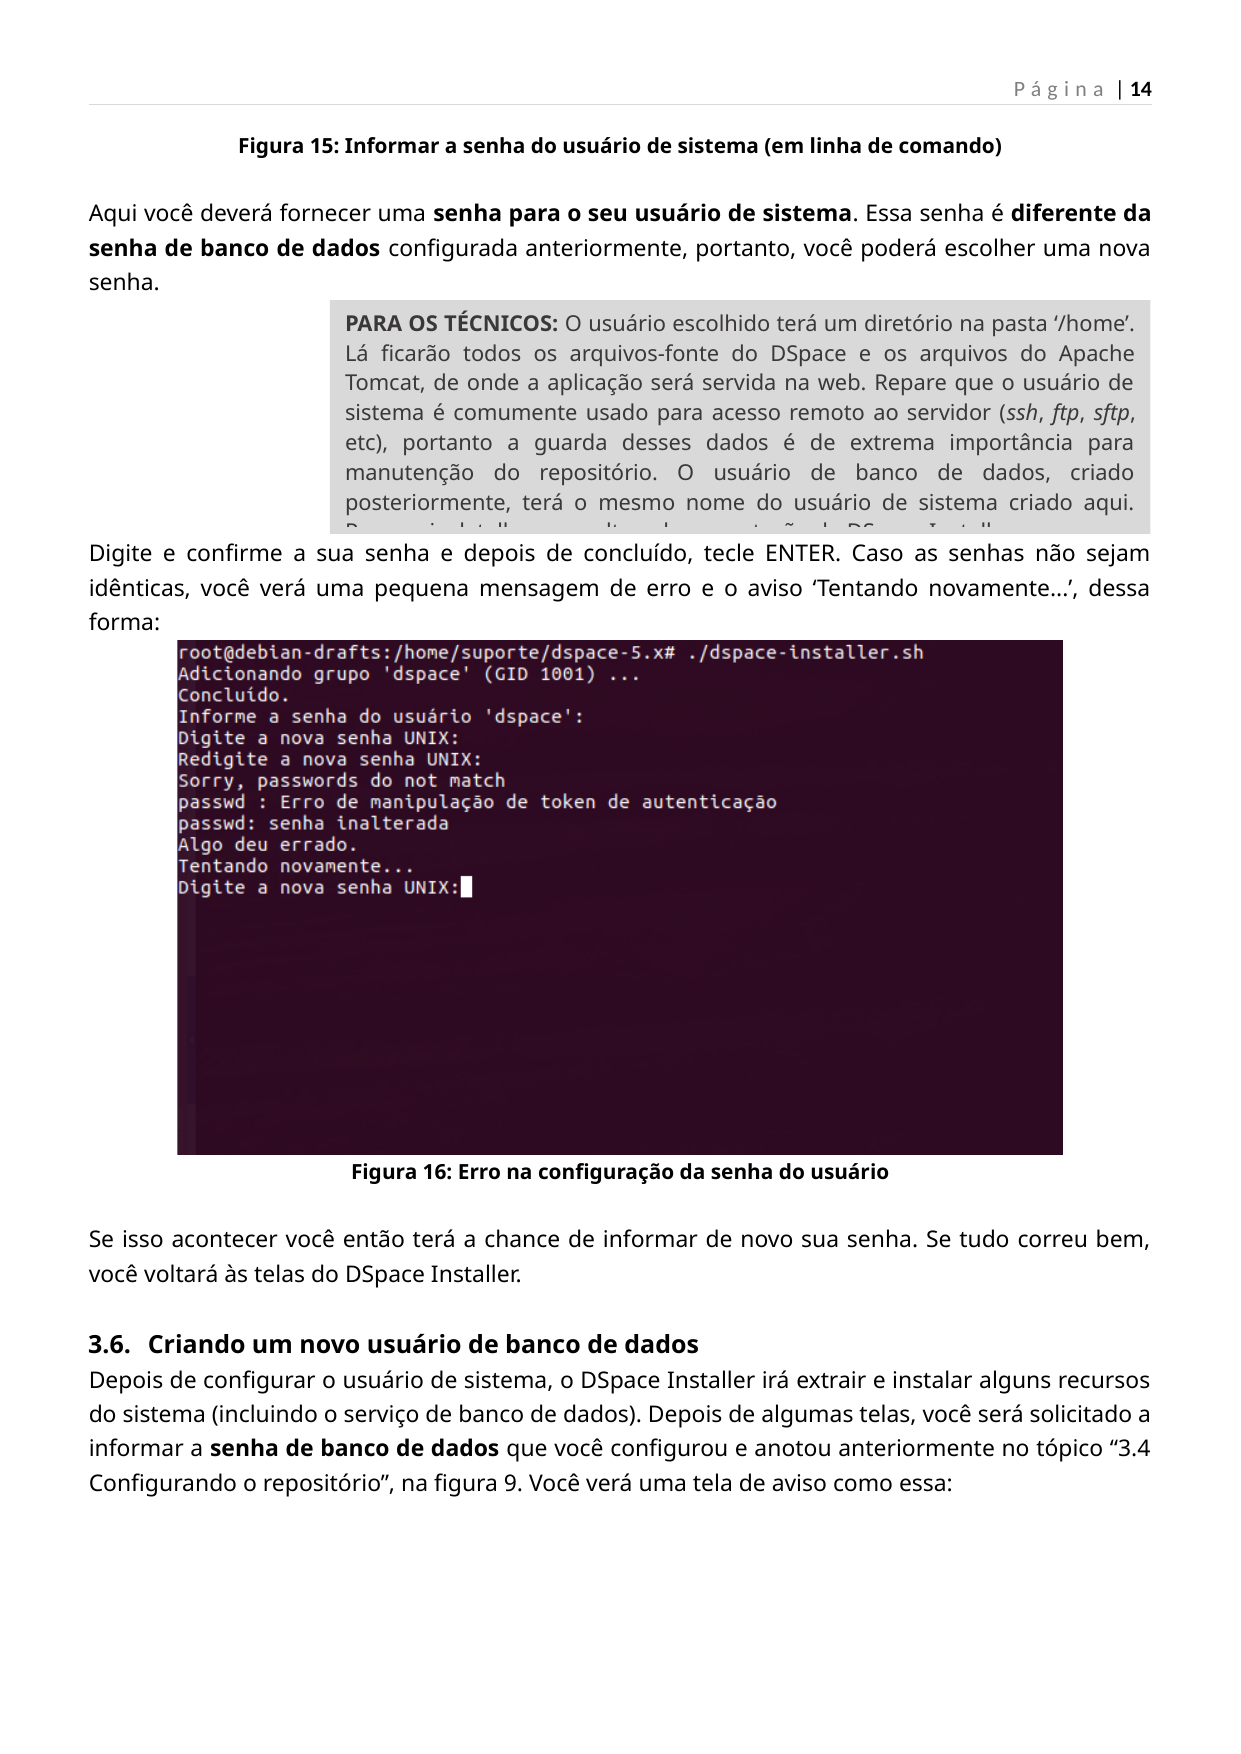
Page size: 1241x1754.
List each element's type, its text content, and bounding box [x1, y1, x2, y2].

text Digite e confirme a sua senha e depois de concluído, tecle ENTER. Caso as senhas não sejam idênticas, você verá uma pequena mensagem de erro e o aviso ‘Tentando novamente...’, dessa forma: [88, 537, 1152, 637]
text Figura 15: Informar a senha do usuário de sistema (em linha de comando) [88, 131, 1152, 160]
text Depois de configurar o usuário de sistema, o DSpace Installer irá extrair e instalar alguns recursos do sistema (incluindo o serviço de banco de dados). Depois de algumas telas, você será solicitado a informar a senha de banco de dados que você configurou e anotou anteriormente no tópico “3.4 Configurando o repositório”, na figura 9. Você verá uma tela de aviso como essa: [88, 1364, 1152, 1498]
text Figura 16: Erro na configuração da senha do usuário [88, 1157, 1152, 1186]
list Criando um novo usuário de banco de dados [88, 1326, 1152, 1360]
picture [177, 640, 1063, 1155]
text Aqui você deverá fornecer uma senha para o seu usuário de sistema. Essa senha é diferente da senha de banco de dados configurada anteriormente, portanto, você poderá escolher uma nova senha. [88, 197, 1152, 297]
text Se isso acontecer você então terá a chance de informar de novo sua senha. Se tudo correu bem, você voltará às telas do DSpace Installer. [88, 1223, 1152, 1289]
